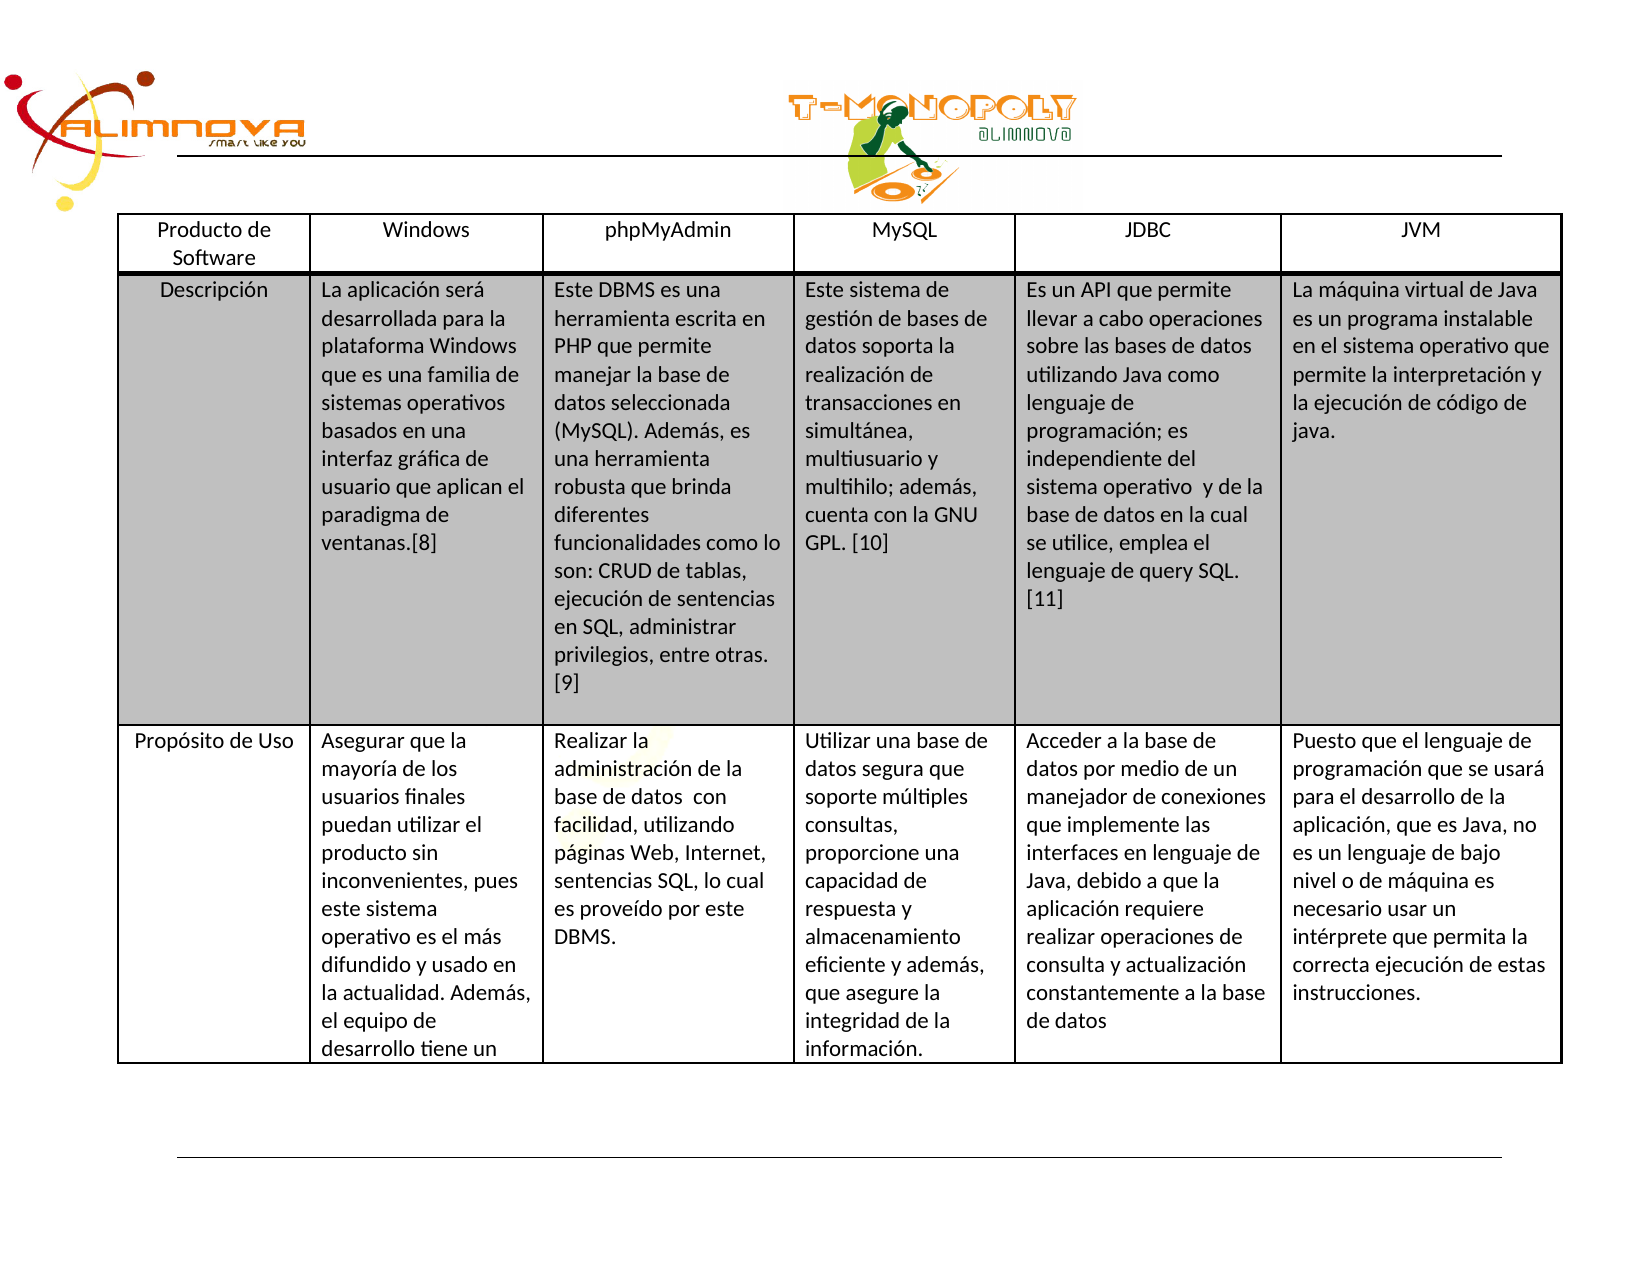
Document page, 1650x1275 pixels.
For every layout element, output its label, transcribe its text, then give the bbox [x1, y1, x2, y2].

table_header phpMyAdmin [544, 215, 793, 271]
picture [0, 69, 307, 213]
table_header JVM [1282, 215, 1560, 271]
table_cell La máquina virtual de Java es un programa instalable en el sistema operativo que permite la interpretación y la ejecución de código de java. [1282, 276, 1560, 724]
table_cell Realizar la administración de la base de datos con facilidad, utilizando páginas Web, Internet, sentencias SQL, lo cual es proveído por este DBMS. [544, 726, 793, 1062]
table_cell Propósito de Uso [119, 726, 309, 1062]
picture [783, 80, 1083, 155]
table_cell Este sistema de gestión de bases de datos soporta la realización de transacciones en simultánea, multiusuario y multihilo; además, cuenta con la GNU GPL. [10] [795, 276, 1014, 724]
picture [783, 157, 1083, 213]
table_header MySQL [795, 215, 1014, 271]
table_cell Este DBMS es una herramienta escrita en PHP que permite manejar la base de datos seleccionada (MySQL). Además, es una herramienta robusta que brinda diferentes funcionalidades como lo son: CRUD de tablas, ejecución de sentencias en SQL, administrar privilegios, entre otras.[9] [544, 276, 793, 724]
table_header Producto de Software [119, 215, 309, 271]
table_cell La aplicación será desarrollada para la plataforma Windows que es una familia de sistemas operativos basados en una interfaz gráfica de usuario que aplican el paradigma de ventanas.[8] [311, 276, 542, 724]
table_header Windows [311, 215, 542, 271]
table_header JDBC [1016, 215, 1280, 271]
table_cell Es un API que permite llevar a cabo operaciones sobre las bases de datos utilizando Java como lenguaje de programación; es independiente del sistema operativo y de la base de datos en la cual se utilice, emplea el lenguaje de query SQL.[11] [1016, 276, 1280, 724]
table_cell Descripción [119, 276, 309, 724]
